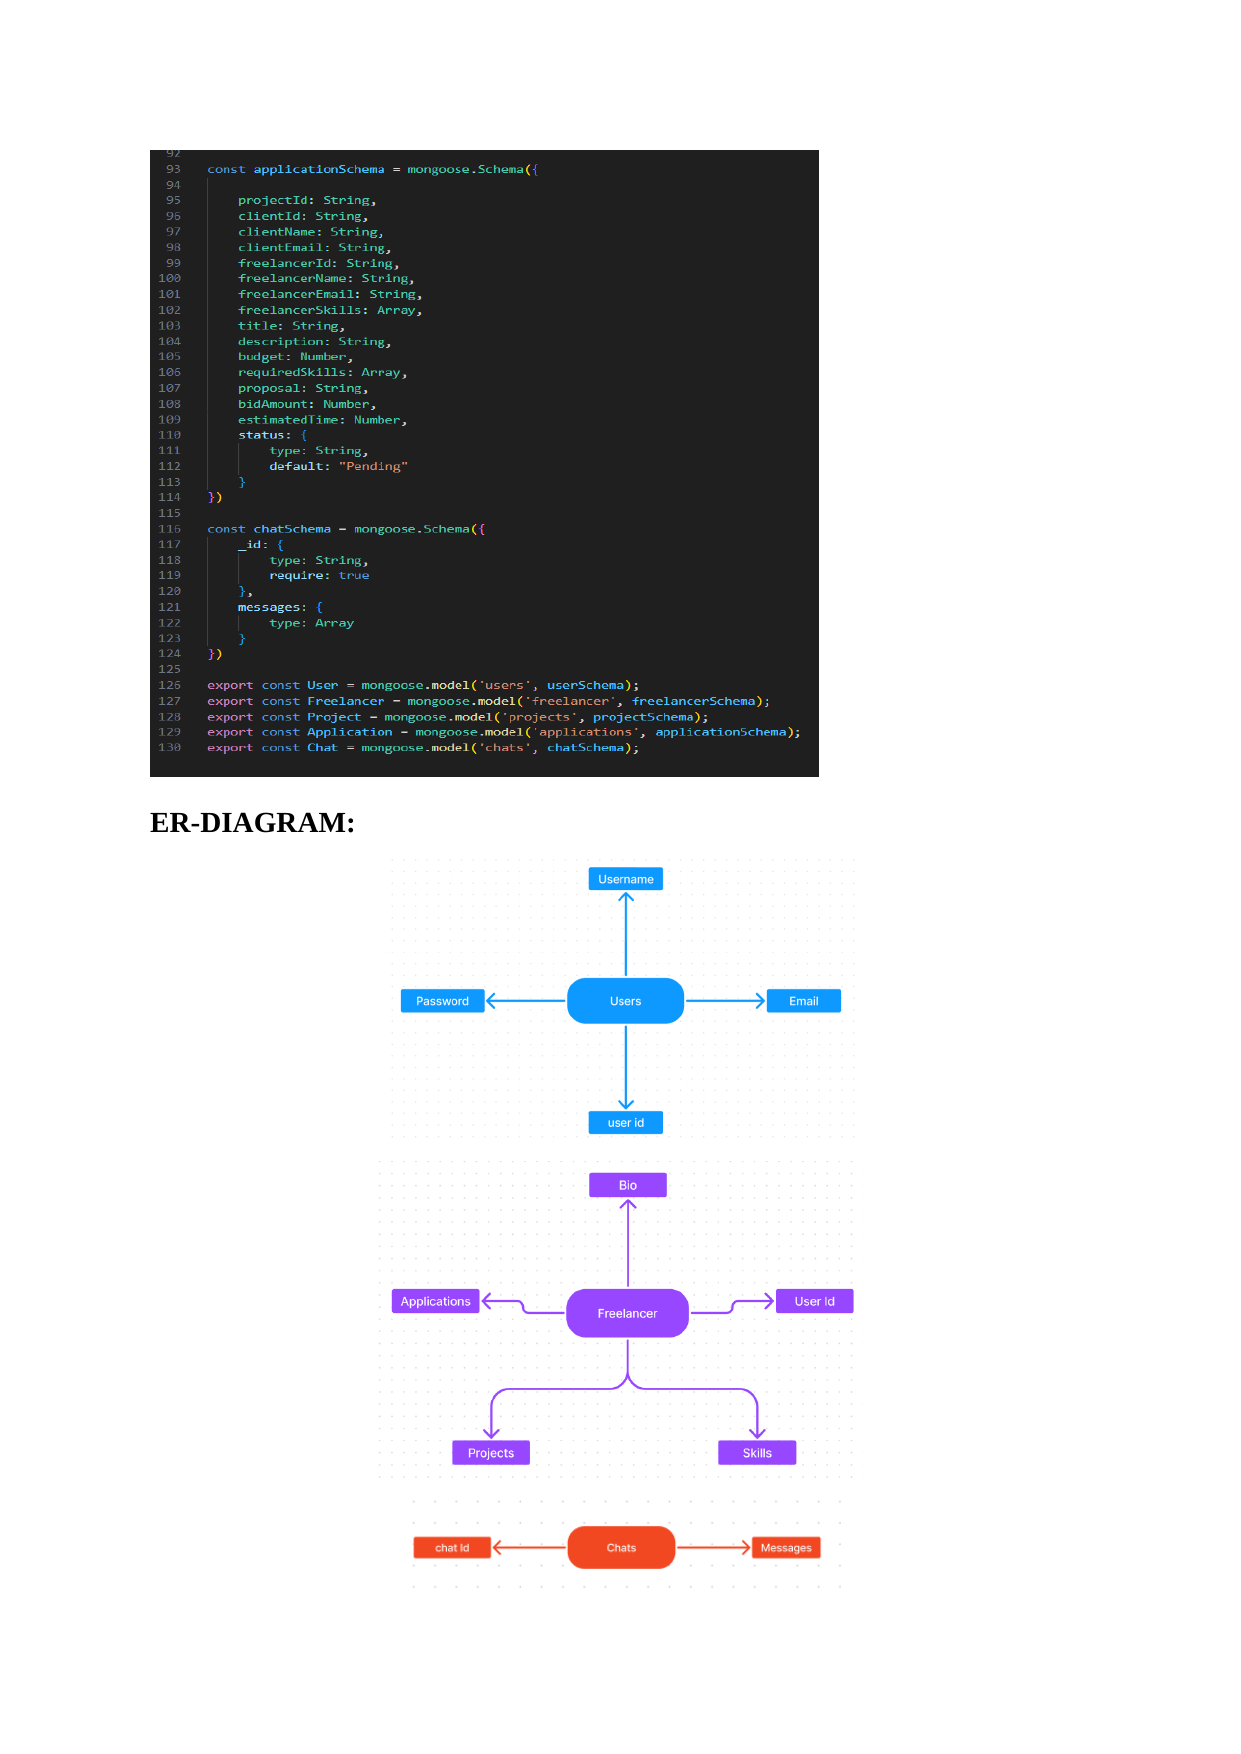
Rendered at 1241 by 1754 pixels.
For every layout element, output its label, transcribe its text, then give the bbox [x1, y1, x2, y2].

picture [385, 858, 855, 1143]
text ER-DIAGRAM: [150, 806, 1090, 839]
picture [150, 150, 819, 777]
picture [398, 1497, 842, 1594]
picture [377, 1161, 863, 1479]
